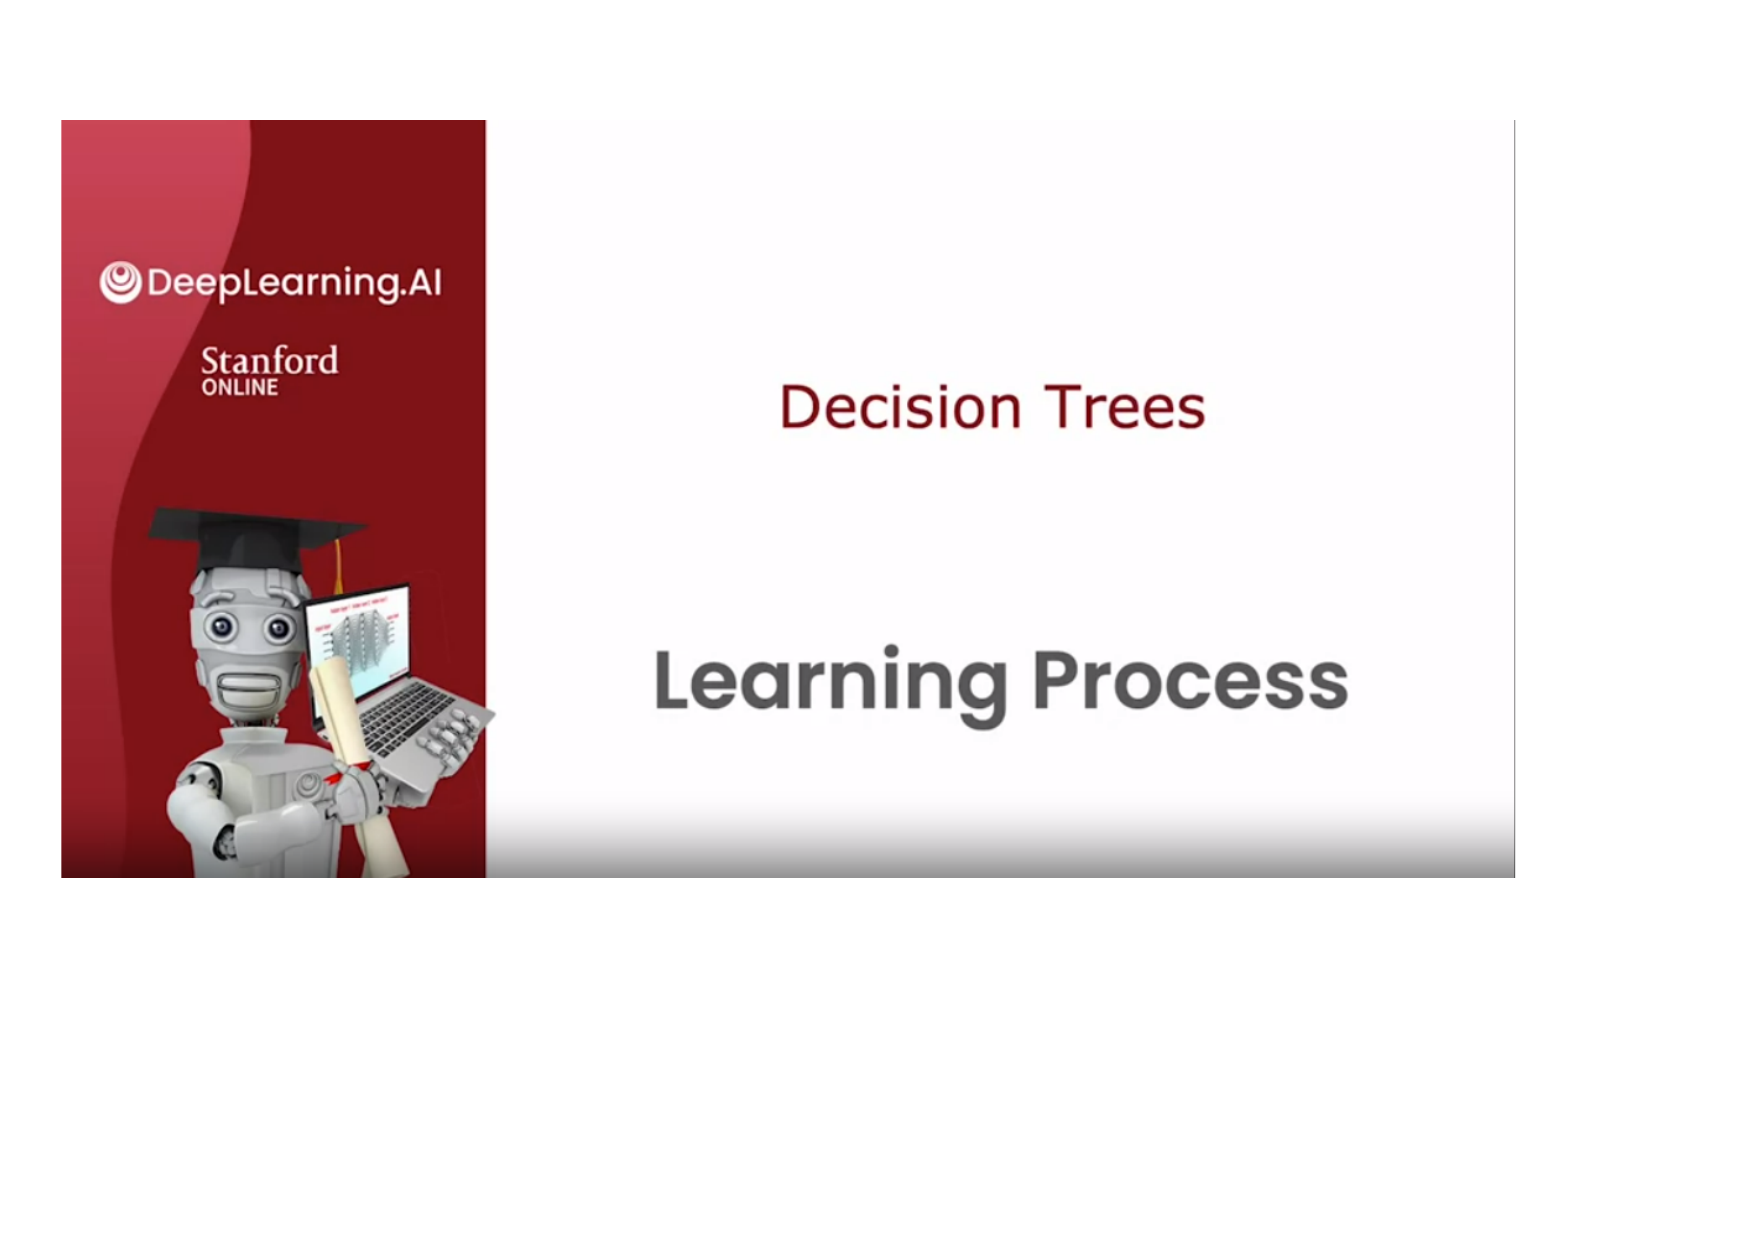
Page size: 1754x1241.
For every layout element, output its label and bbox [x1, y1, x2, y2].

picture [61, 120, 1516, 878]
